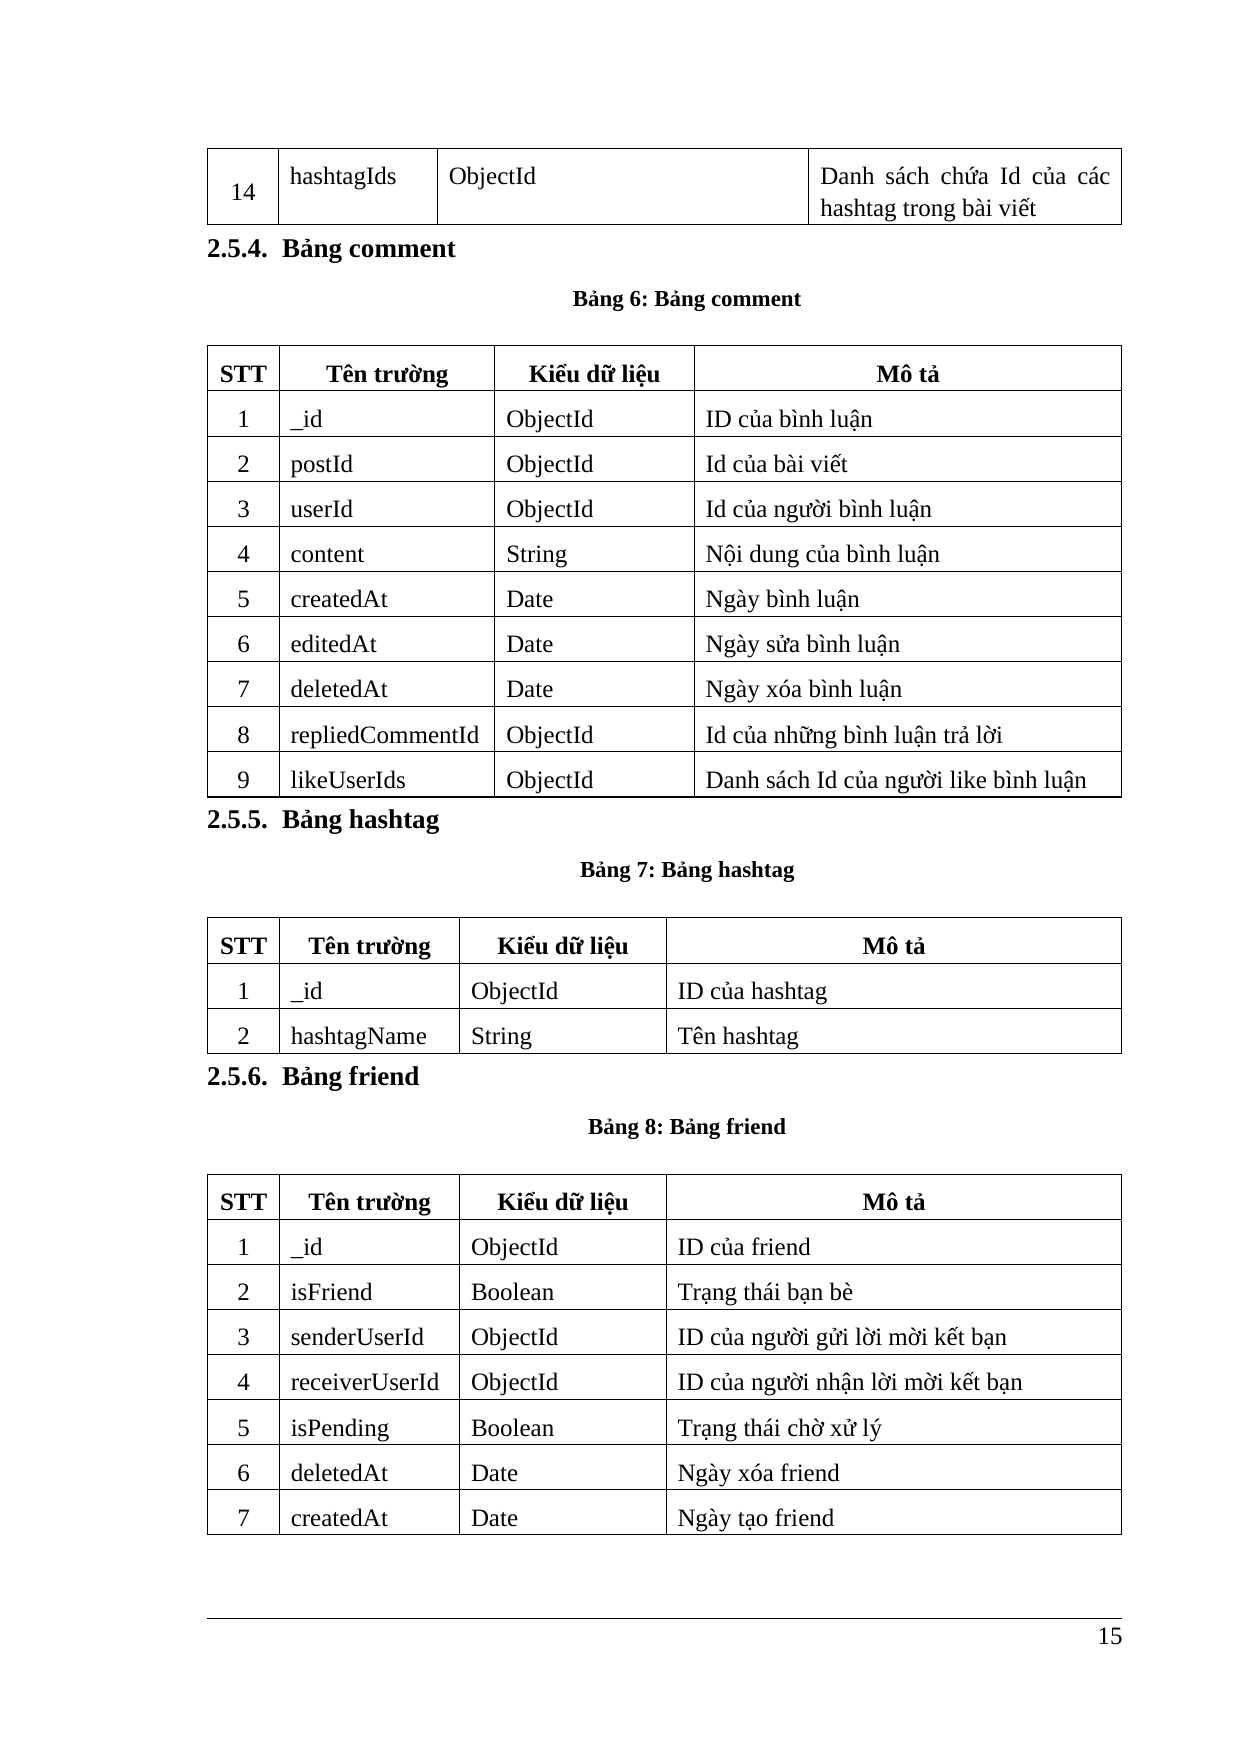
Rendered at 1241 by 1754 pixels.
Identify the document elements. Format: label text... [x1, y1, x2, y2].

table_cell 2 [208, 1009, 279, 1053]
table_cell Boolean [460, 1400, 666, 1444]
table_cell postId [280, 437, 494, 481]
table_header Tên trường [280, 346, 494, 390]
table_cell _id [280, 391, 494, 436]
table_cell Date [495, 617, 694, 661]
table_cell 2 [208, 437, 279, 481]
table_cell ID của friend [667, 1220, 1121, 1264]
table_cell isPending [280, 1400, 459, 1444]
text Bảng 7: Bảng hashtag [207, 857, 1122, 883]
table_cell 9 [208, 752, 279, 796]
table_header Tên trường [280, 918, 459, 962]
table_cell Date [460, 1490, 666, 1534]
table_header Tên trường [280, 1175, 459, 1219]
table_cell likeUserIds [280, 752, 494, 796]
table_cell Nội dung của bình luận [695, 527, 1121, 571]
table_cell createdAt [280, 1490, 459, 1534]
table_cell 3 [208, 482, 279, 526]
table_cell _id [280, 1220, 459, 1264]
table_cell userId [280, 482, 494, 526]
table_header Mô tả [667, 918, 1121, 962]
subtitle Bảng friend [207, 1060, 1122, 1091]
table_cell Id của bài viết [695, 437, 1121, 481]
table_cell 2 [208, 1265, 279, 1309]
table_cell 7 [208, 1490, 279, 1534]
subtitle Bảng hashtag [207, 804, 1122, 835]
table_cell senderUserId [280, 1310, 459, 1354]
table_cell Ngày bình luận [695, 572, 1121, 616]
table_cell ObjectId [460, 1310, 666, 1354]
table_cell 1 [208, 1220, 279, 1264]
table_header Kiểu dữ liệu [460, 1175, 666, 1219]
table_cell Boolean [460, 1265, 666, 1309]
table_cell content [280, 527, 494, 571]
table_cell 1 [208, 391, 279, 436]
table_cell ID của người gửi lời mời kết bạn [667, 1310, 1121, 1354]
text Bảng 6: Bảng comment [207, 284, 1122, 311]
table_cell 5 [208, 572, 279, 616]
table_cell 14 [208, 149, 278, 224]
table_cell deletedAt [280, 1445, 459, 1489]
table_cell Danh sách chứa Id của các hashtag trong bài viết [809, 149, 1121, 224]
table_header Kiểu dữ liệu [495, 346, 694, 390]
table_cell Tên hashtag [667, 1009, 1121, 1053]
table_cell Ngày tạo friend [667, 1490, 1121, 1534]
table_cell Ngày xóa friend [667, 1445, 1121, 1489]
table_header Mô tả [695, 346, 1121, 390]
table_cell _id [280, 964, 459, 1007]
table_cell ID của bình luận [695, 391, 1121, 436]
table_cell receiverUserId [280, 1355, 459, 1399]
table_cell Ngày xóa bình luận [695, 662, 1121, 706]
table_cell Id của những bình luận trả lời [695, 707, 1121, 751]
table_header STT [208, 1175, 279, 1219]
table_cell Date [495, 572, 694, 616]
table_cell 4 [208, 1355, 279, 1399]
table_cell 1 [208, 964, 279, 1007]
table_cell 5 [208, 1400, 279, 1444]
text Bảng 8: Bảng friend [207, 1113, 1122, 1139]
table_header STT [208, 346, 279, 390]
table_cell String [460, 1009, 666, 1053]
table_cell Danh sách Id của người like bình luận [695, 752, 1121, 796]
table_cell 3 [208, 1310, 279, 1354]
table_cell repliedCommentId [280, 707, 494, 751]
subtitle Bảng comment [207, 232, 1122, 263]
table_cell Date [495, 662, 694, 706]
table_cell 6 [208, 1445, 279, 1489]
table_cell Trạng thái chờ xử lý [667, 1400, 1121, 1444]
table_cell ObjectId [460, 1220, 666, 1264]
table_header Mô tả [667, 1175, 1121, 1219]
table_cell ObjectId [495, 752, 694, 796]
table_cell 4 [208, 527, 279, 571]
table_cell ObjectId [495, 391, 694, 436]
table_cell Ngày sửa bình luận [695, 617, 1121, 661]
table_cell ObjectId [495, 707, 694, 751]
table_cell hashtagIds [279, 149, 437, 224]
table_cell isFriend [280, 1265, 459, 1309]
table_cell hashtagName [280, 1009, 459, 1053]
table_cell 6 [208, 617, 279, 661]
table_cell ObjectId [495, 482, 694, 526]
table_cell 8 [208, 707, 279, 751]
table_cell editedAt [280, 617, 494, 661]
table_cell ObjectId [495, 437, 694, 481]
table_cell Id của người bình luận [695, 482, 1121, 526]
table_cell String [495, 527, 694, 571]
table_cell ObjectId [460, 964, 666, 1007]
table_cell createdAt [280, 572, 494, 616]
table_cell deletedAt [280, 662, 494, 706]
table_cell ID của người nhận lời mời kết bạn [667, 1355, 1121, 1399]
table_header Kiểu dữ liệu [460, 918, 666, 962]
table_cell Trạng thái bạn bè [667, 1265, 1121, 1309]
table_cell 7 [208, 662, 279, 706]
table_cell ObjectId [438, 149, 808, 224]
table_cell ObjectId [460, 1355, 666, 1399]
table_header STT [208, 918, 279, 962]
table_cell Date [460, 1445, 666, 1489]
table_cell ID của hashtag [667, 964, 1121, 1007]
